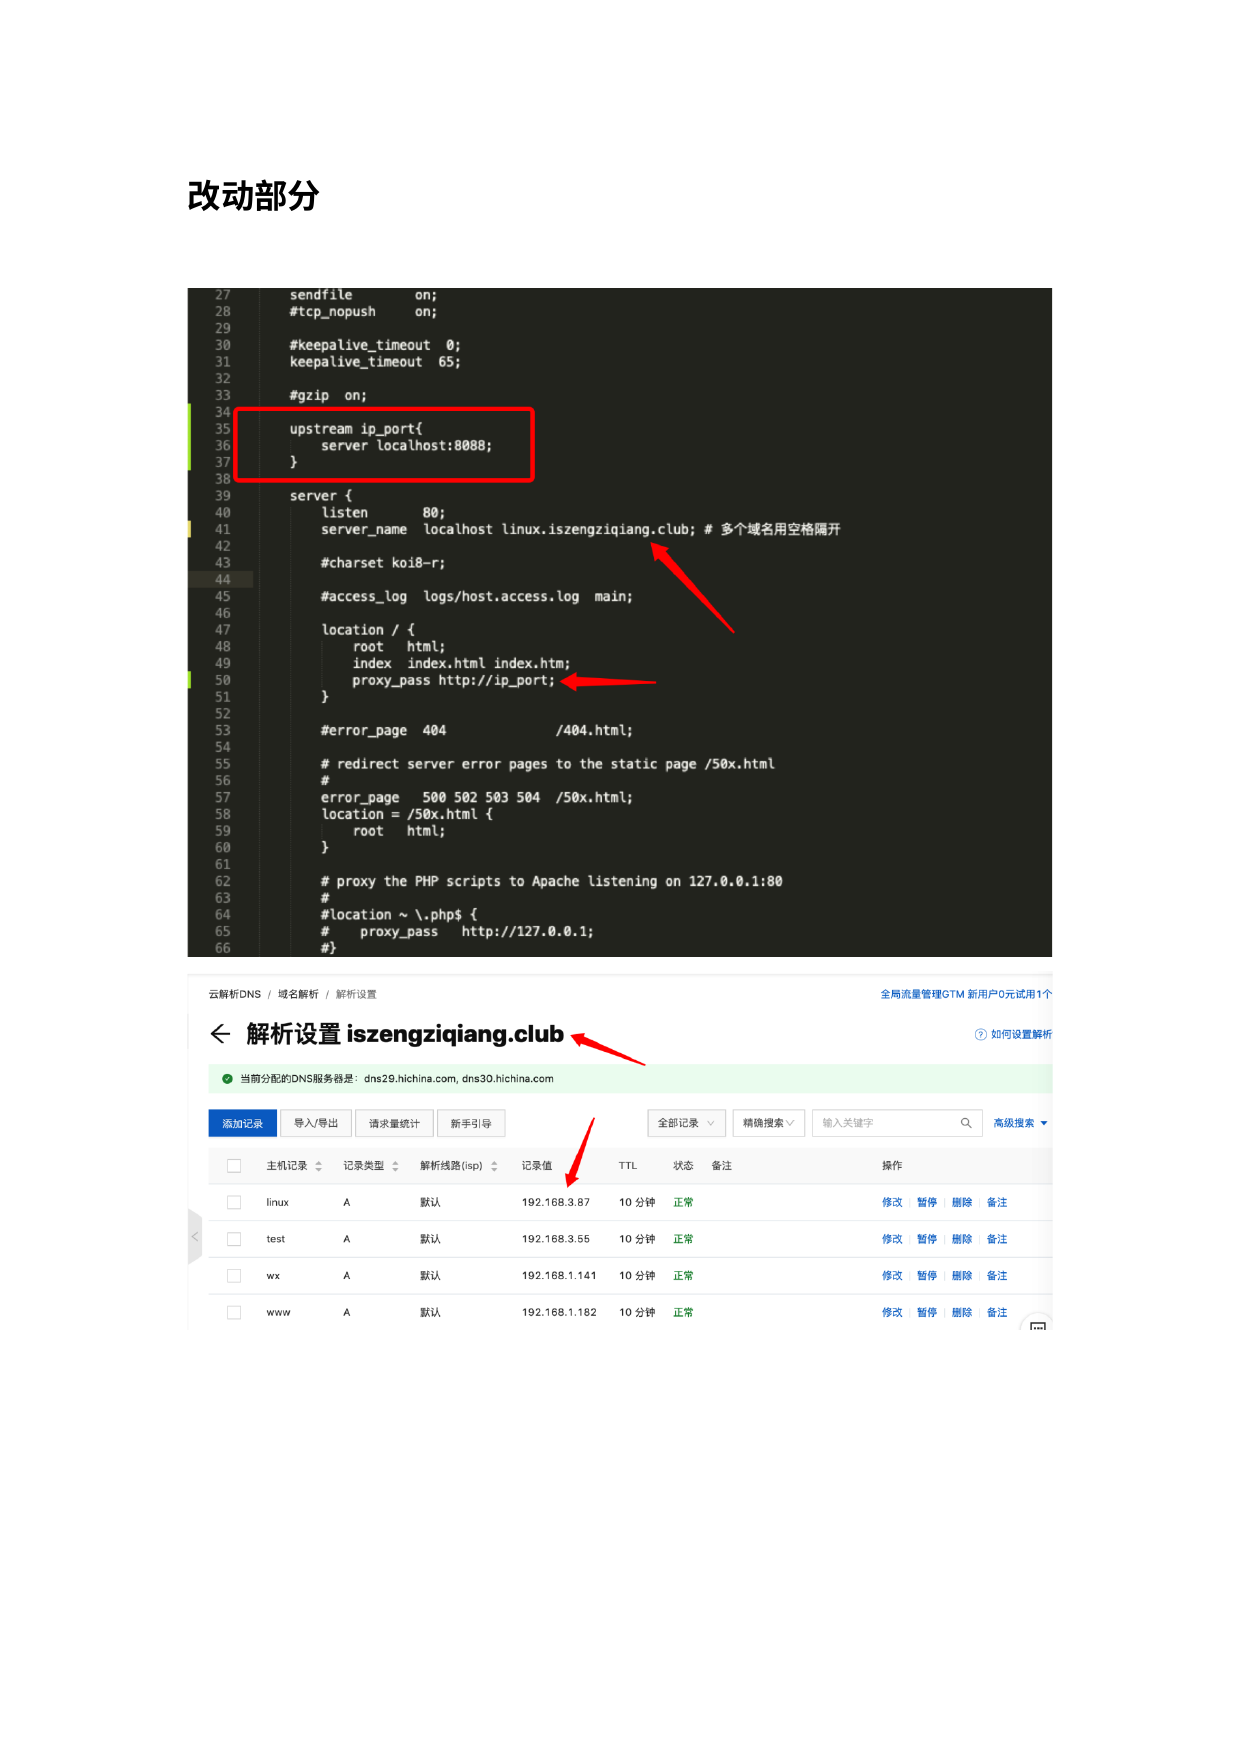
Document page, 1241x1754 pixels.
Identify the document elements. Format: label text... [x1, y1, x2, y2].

subtitle 改动部分 [187, 162, 1053, 227]
picture [187, 971, 1053, 1330]
picture [187, 288, 1053, 957]
